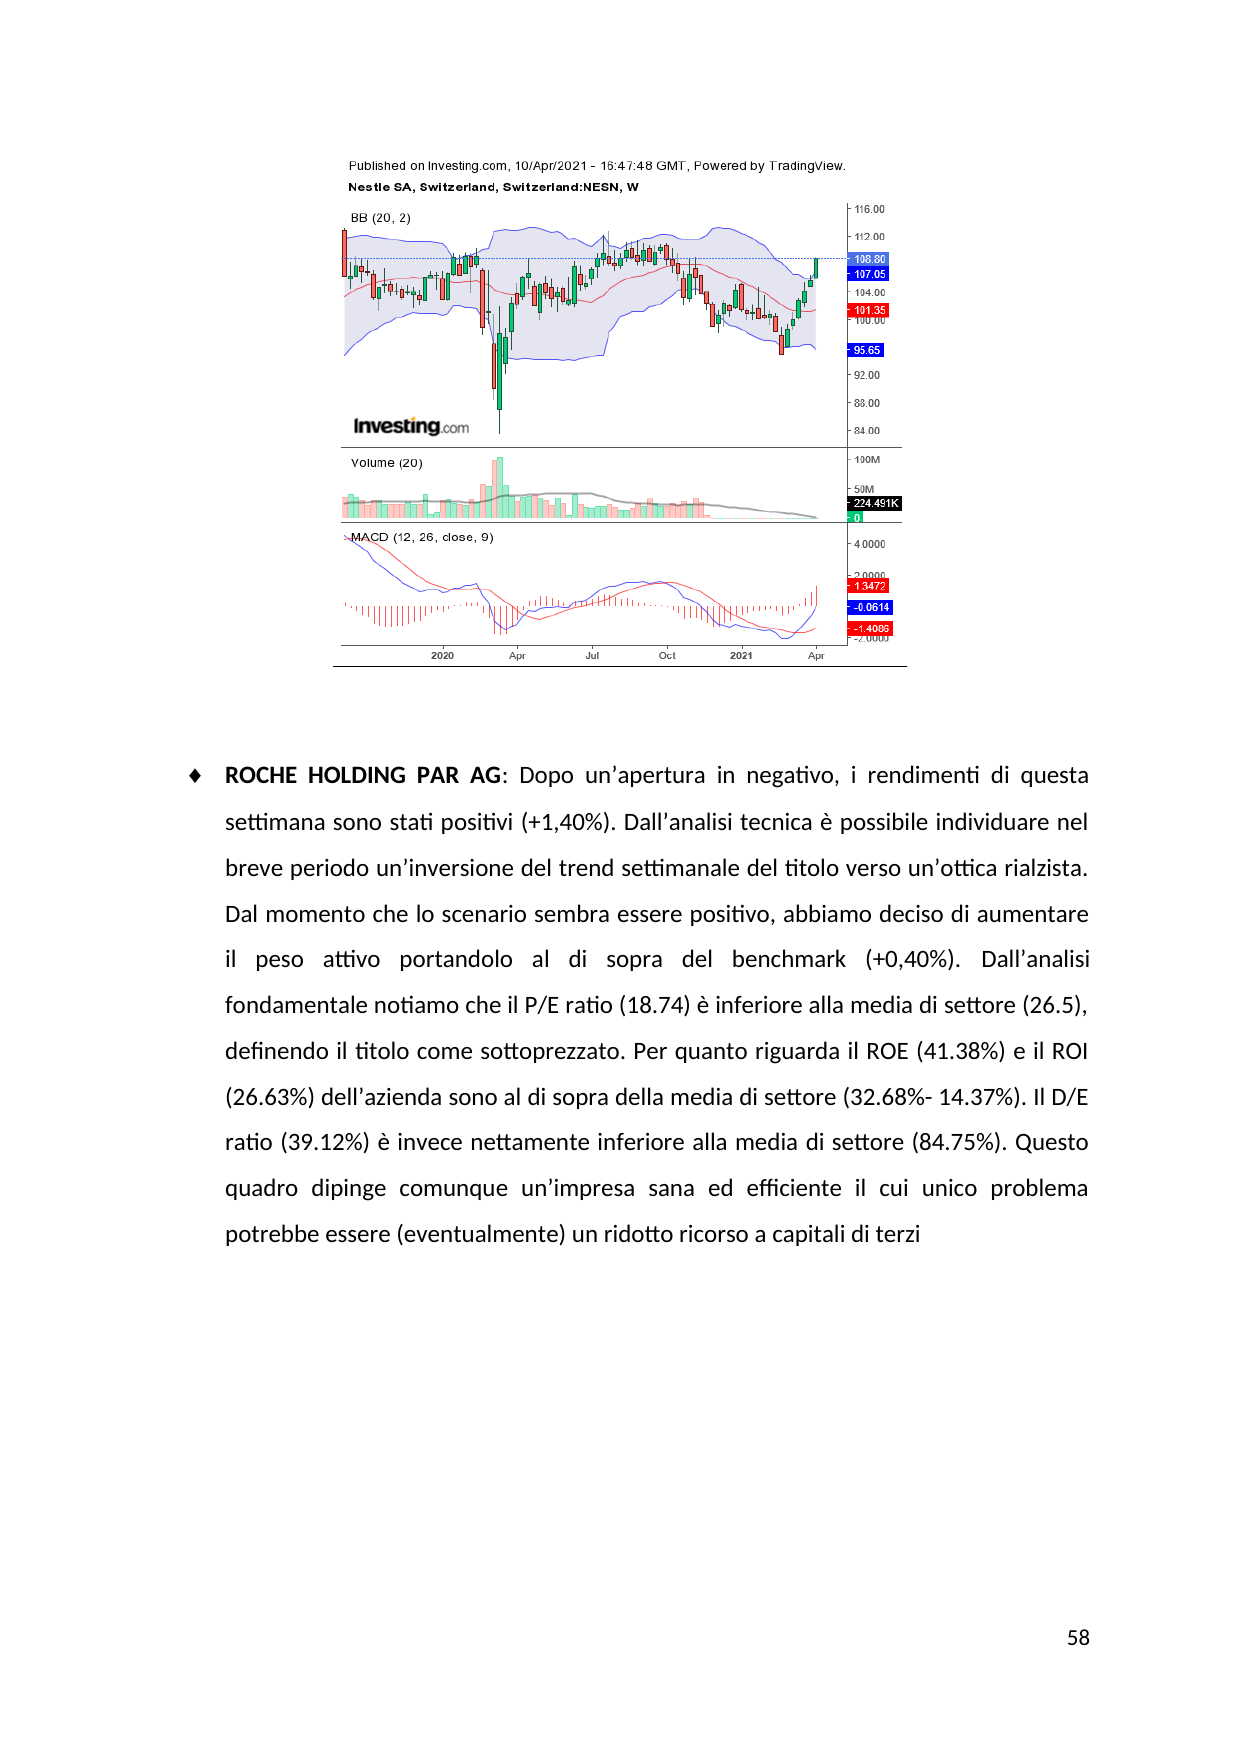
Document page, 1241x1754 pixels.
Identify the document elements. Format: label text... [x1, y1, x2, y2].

list ROCHE HOLDING PAR AG: Dopo un’apertura in negativo, i rendimenti di questa settimana sono stati positivi (+1,40%). Dall’analisi tecnica è possibile individuare nel breve periodo un’inversione del trend settimanale del titolo verso un’ottica rialzista. Dal momento che lo scenario sembra essere positivo, abbiamo deciso di aumentare il peso attivo portandolo al di sopra del benchmark (+0,40%). Dall’analisi fondamentale notiamo che il P/E ratio (18.74) è inferiore alla media di settore (26.5), definendo il titolo come sottoprezzato. Per quanto riguarda il ROE (41.38%) e il ROI (26.63%) dell’azienda sono al di sopra della media di settore (32.68%- 14.37%). Il D/E ratio (39.12%) è invece nettamente inferiore alla media di settore (84.75%). Questo quadro dipinge comunque un’impresa sana ed efficiente il cui unico problema potrebbe essere (eventualmente) un ridotto ricorso a capitali di terzi [187, 759, 1090, 1248]
picture [333, 150, 908, 667]
